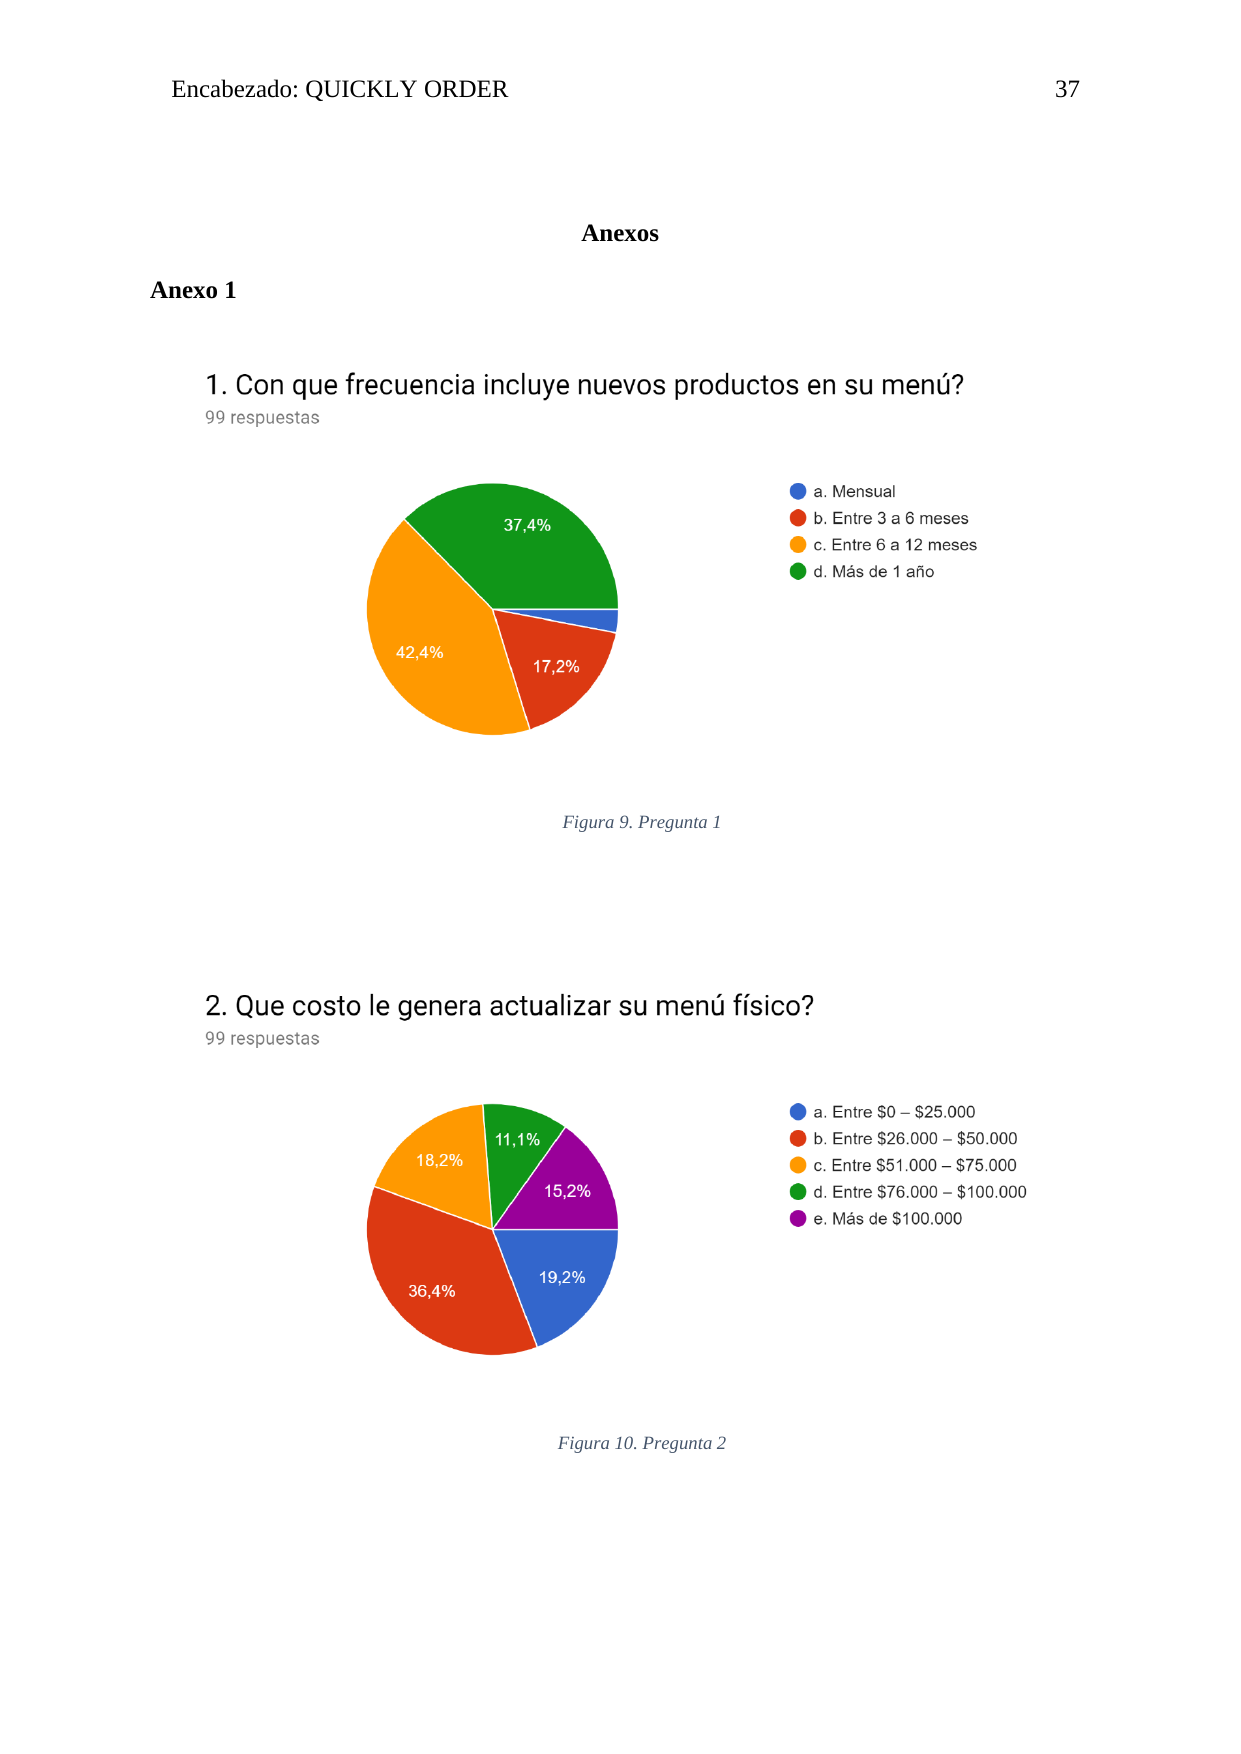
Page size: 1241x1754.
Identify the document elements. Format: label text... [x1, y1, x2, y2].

subtitle Anexos [150, 218, 1090, 246]
picture [171, 332, 1147, 783]
subtitle Anexo 1 [150, 275, 1090, 304]
picture [171, 953, 1147, 1403]
